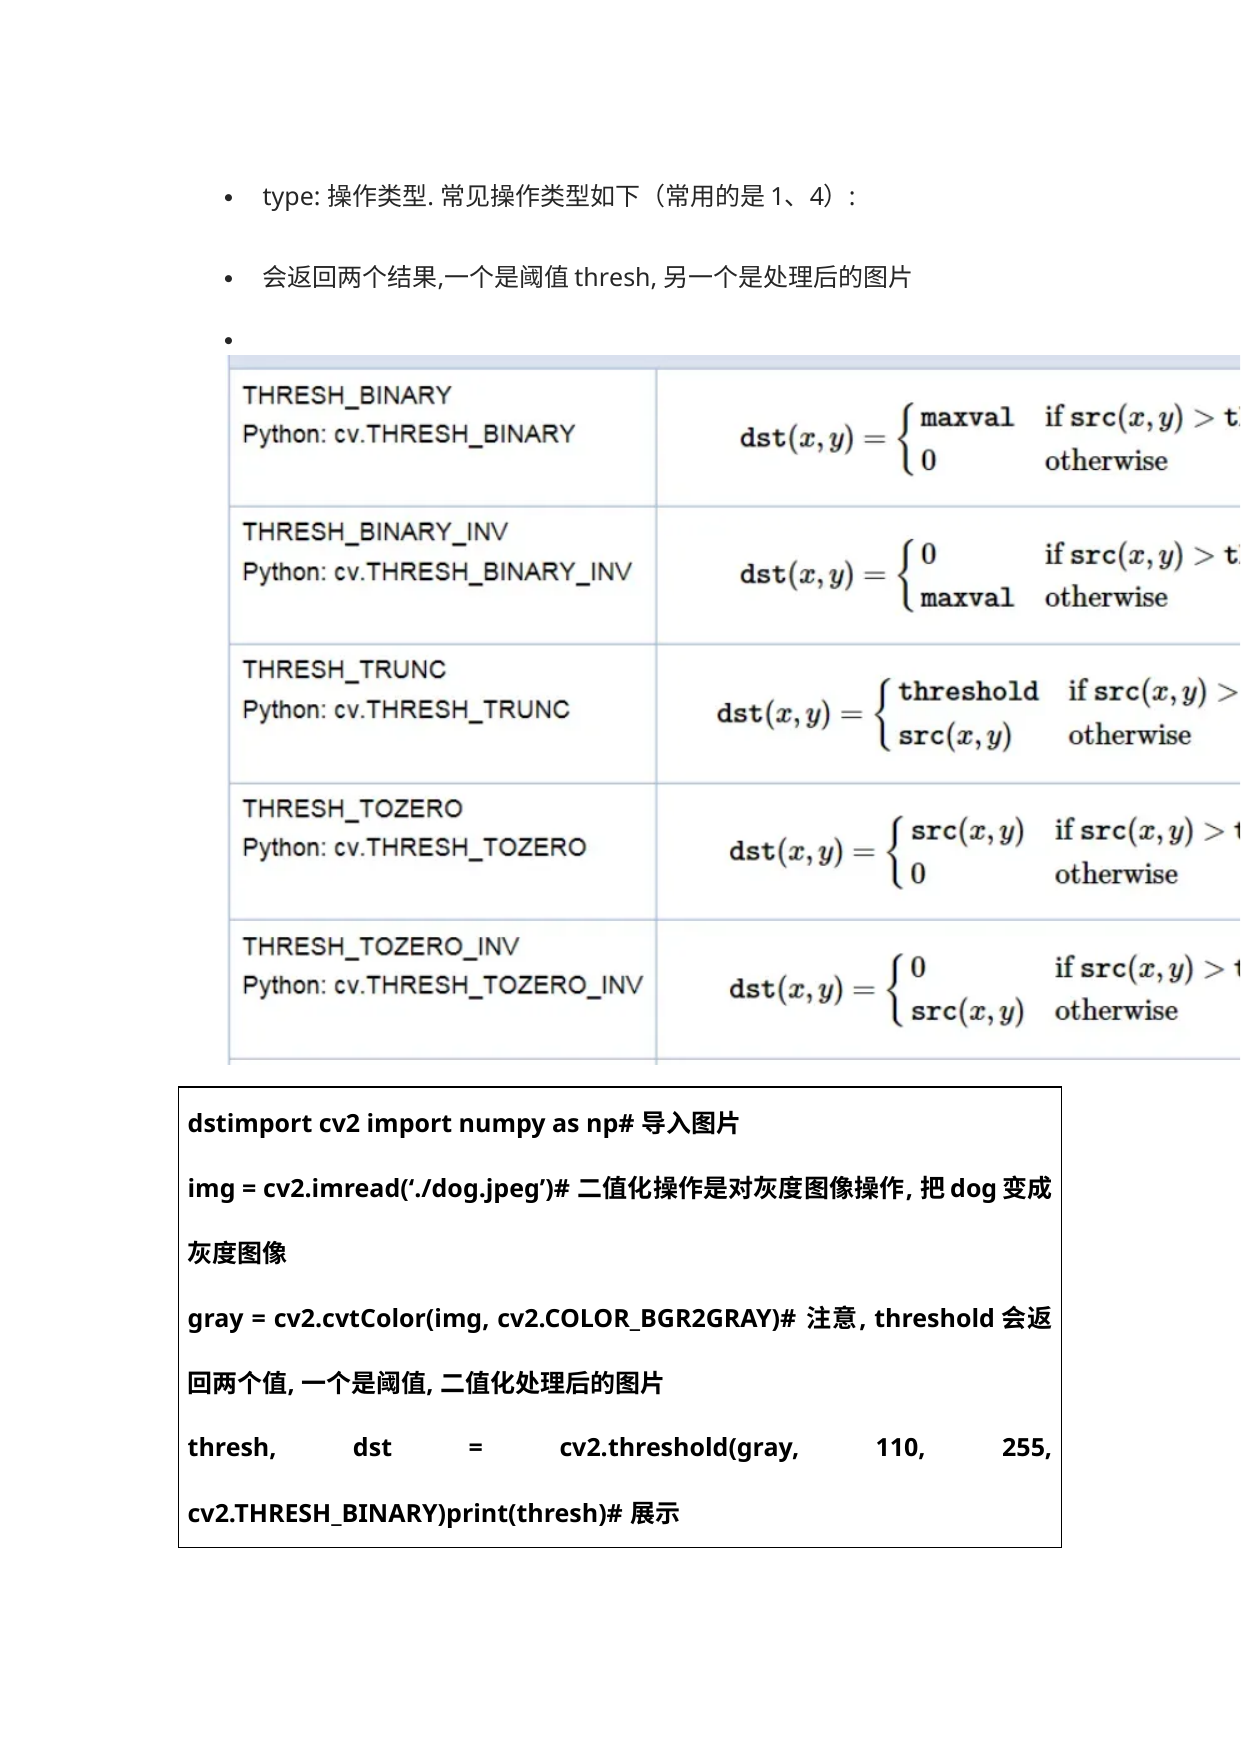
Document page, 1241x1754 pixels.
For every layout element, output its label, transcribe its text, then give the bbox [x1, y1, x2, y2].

text dstimport cv2 import numpy as np# 导入图片 [179, 1088, 1061, 1154]
text gray = cv2.cvtColor(img, cv2.COLOR_BGR2GRAY)# 注意, threshold会返回两个值, 一个是阈值, 二值化处理后的图片 [187, 1284, 1053, 1411]
list type: 操作类型. 常见操作类型如下（常用的是1、4）: [225, 162, 1053, 227]
picture [225, 355, 1241, 1065]
text img = cv2.imread(‘./dog.jpeg’)# 二值化操作是对灰度图像操作, 把dog变成灰度图像 [187, 1154, 1053, 1284]
list 会返回两个结果,一个是阈值thresh, 另一个是处理后的图片 [225, 243, 1053, 308]
text thresh, dst = cv2.threshold(gray, 110, 255, cv2.THRESH_BINARY)print(thresh)# 展示 [179, 1411, 1061, 1547]
